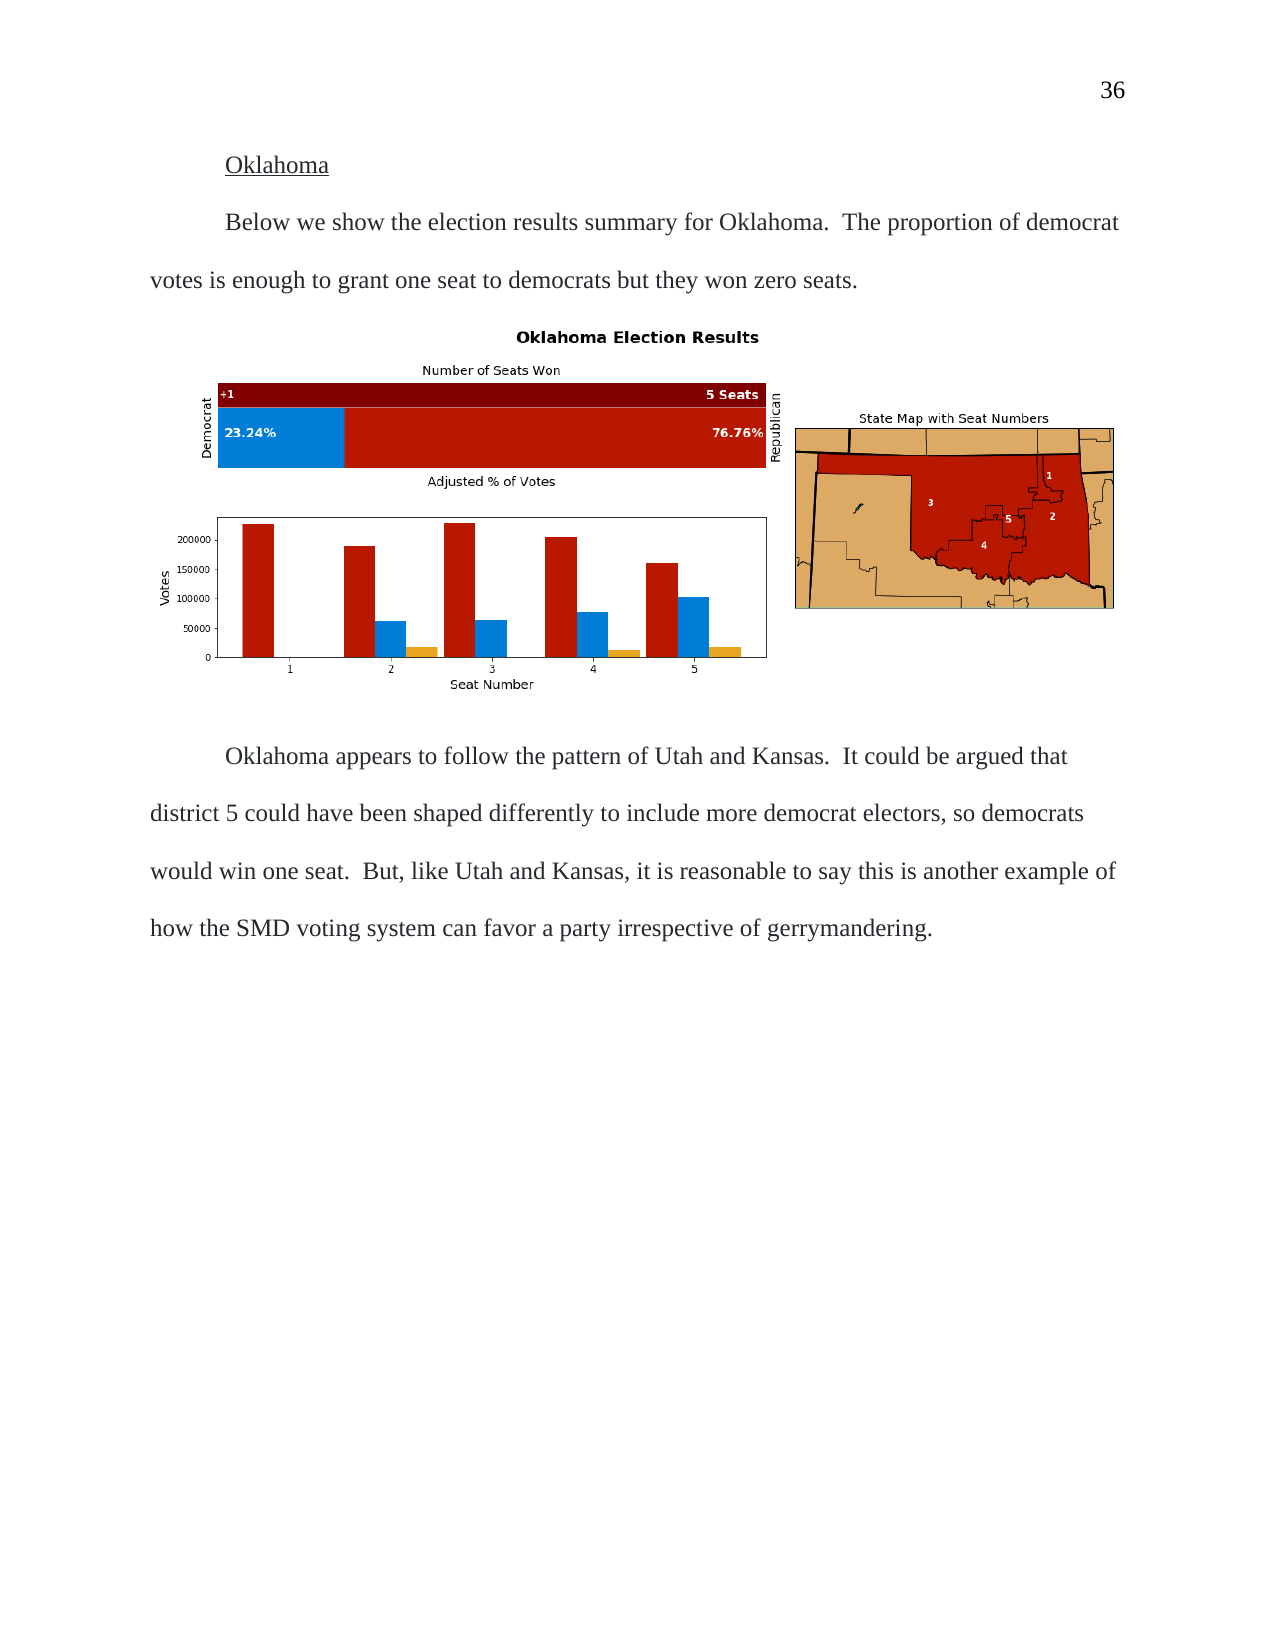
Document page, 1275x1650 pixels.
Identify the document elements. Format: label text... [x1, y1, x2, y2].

picture [150, 322, 1125, 713]
text Oklahoma appears to follow the pattern of Utah and Kansas. It could be argued that district 5 could have been shaped differently to include more democrat electors, so democrats would win one seat. But, like Utah and Kansas, it is reasonable to say this is another example of how the SMD voting system can favor a party irrespective of gerrymandering. [150, 741, 1125, 942]
text Below we show the election results summary for Oklahoma. The proportion of democrat votes is enough to grant one seat to democrats but they won zero seats. [150, 207, 1125, 294]
text Oklahoma [150, 150, 1125, 179]
